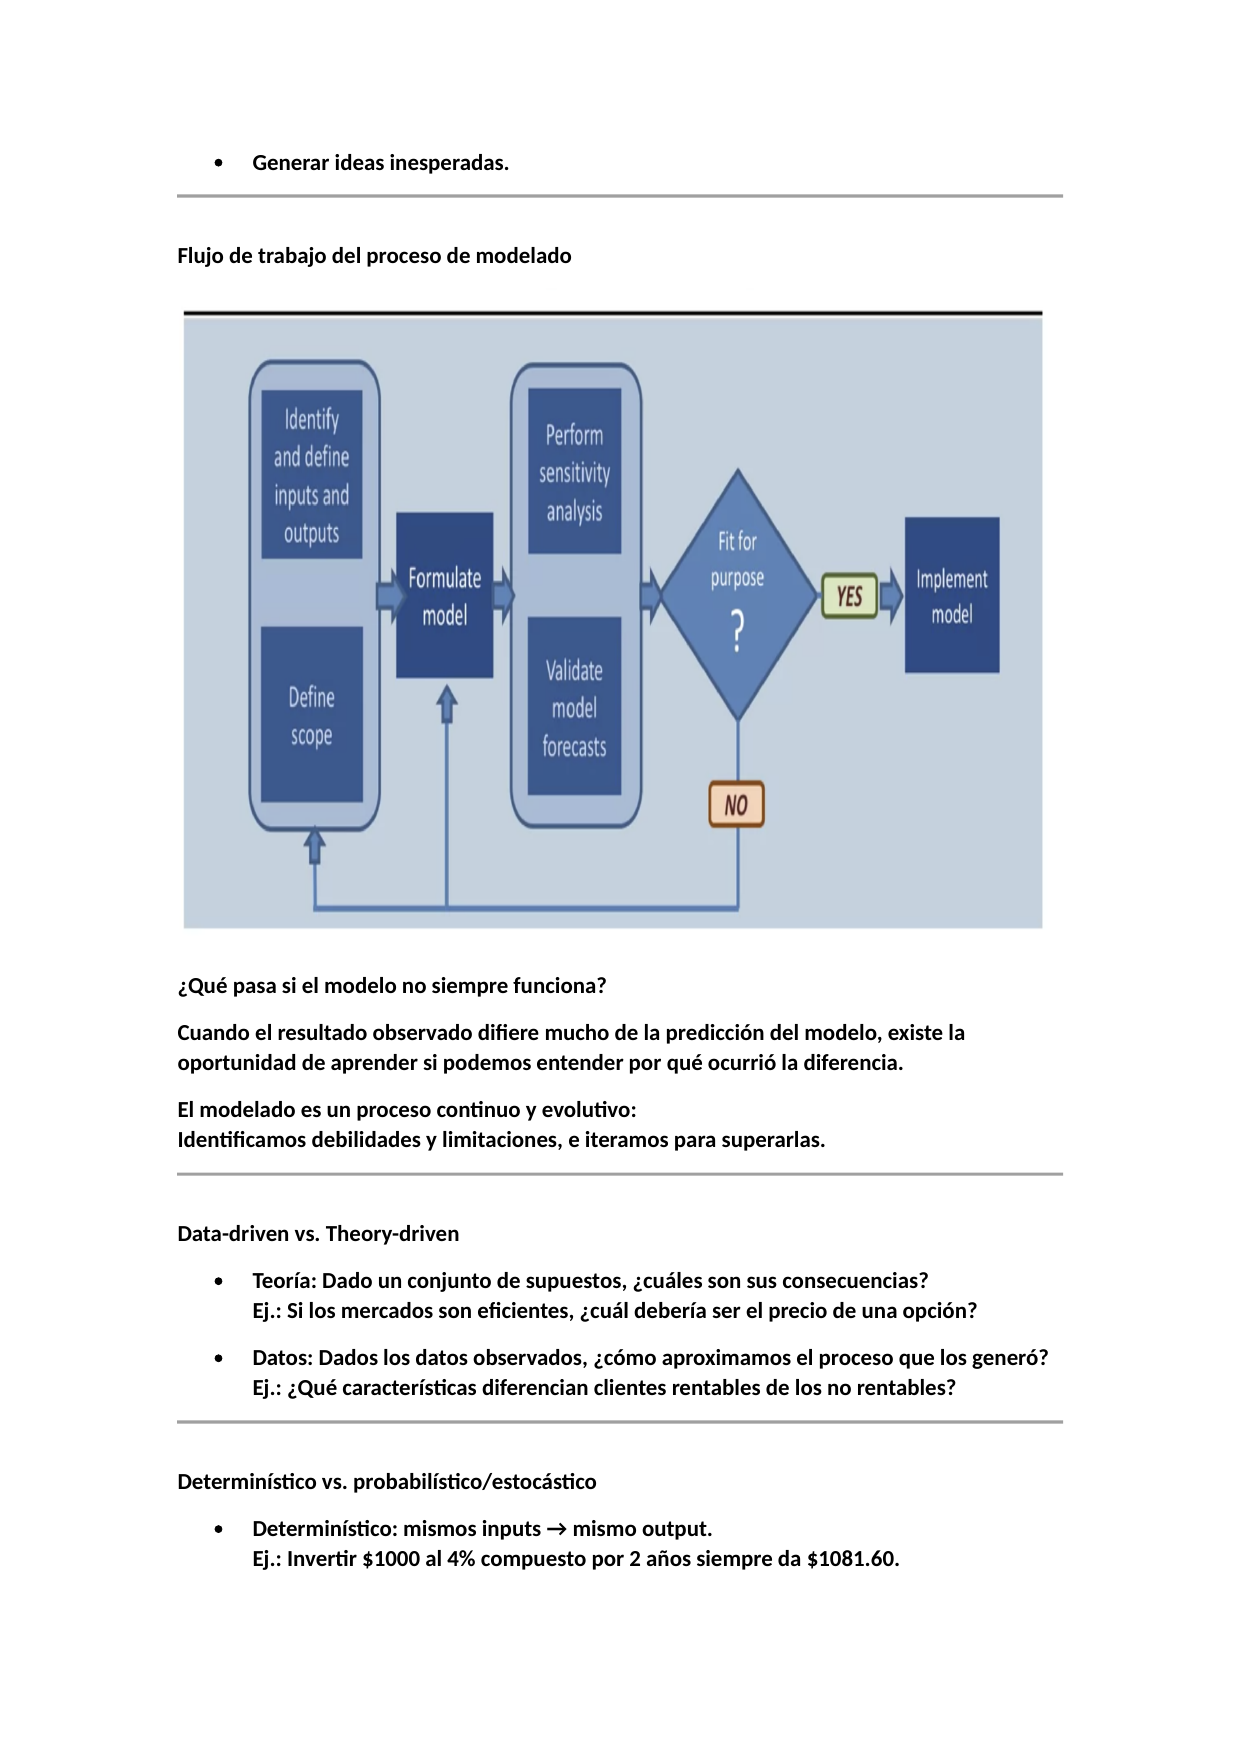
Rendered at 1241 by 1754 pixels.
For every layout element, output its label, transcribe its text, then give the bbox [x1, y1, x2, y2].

list Determinístico: mismos inputs → mismo output. Ej.: Invertir $1000 al 4% compuesto por 2 años siempre da $1081.60. [215, 1514, 1063, 1572]
text Determinístico vs. probabilístico/estocástico [177, 1467, 1063, 1495]
text ¿Qué pasa si el modelo no siempre funciona? [177, 971, 1063, 999]
picture [177, 288, 1063, 953]
text El modelado es un proceso continuo y evolutivo: Identificamos debilidades y limitaciones, e iteramos para superarlas. [177, 1095, 1063, 1154]
text Data-driven vs. Theory-driven [177, 1219, 1063, 1247]
list Teoría: Dado un conjunto de supuestos, ¿cuáles son sus consecuencias? Ej.: Si los mercados son eficientes, ¿cuál debería ser el precio de una opción? [215, 1266, 1063, 1324]
list Datos: Dados los datos observados, ¿cómo aproximamos el proceso que los generó? Ej.: ¿Qué características diferencian clientes rentables de los no rentables? [215, 1343, 1063, 1402]
text Flujo de trabajo del proceso de modelado [177, 241, 1063, 269]
text Cuando el resultado observado difiere mucho de la predicción del modelo, existe la oportunidad de aprender si podemos entender por qué ocurrió la diferencia. [177, 1018, 1063, 1077]
list Generar ideas inesperadas. [215, 148, 1063, 176]
